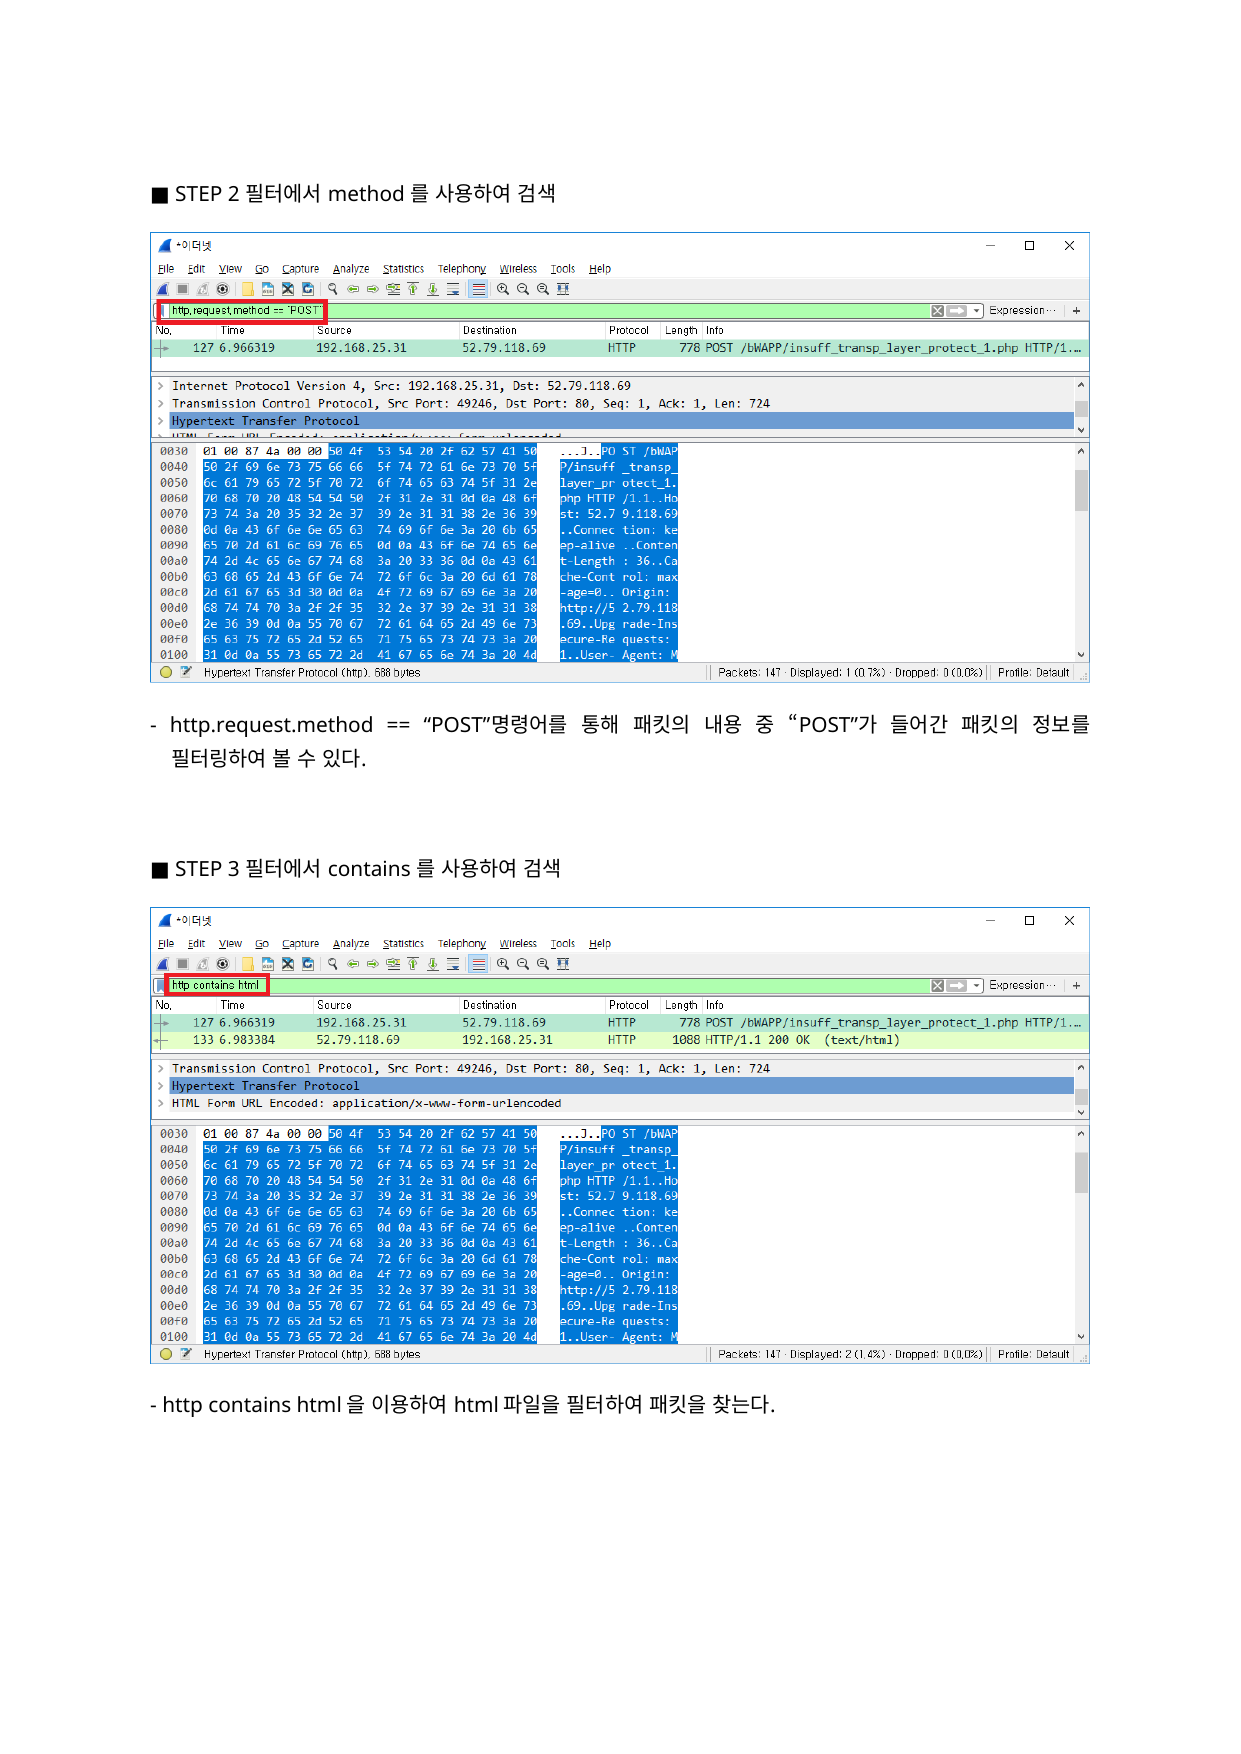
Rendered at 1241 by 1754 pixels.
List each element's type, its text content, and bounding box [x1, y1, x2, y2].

text - http contains html을 이용하여 html파일을 필터하여 패킷을 찾는다. [150, 1389, 1090, 1419]
picture [150, 907, 1090, 1364]
subtitle ■ STEP 3 필터에서 contains 를 사용하여 검색 [150, 852, 1090, 882]
subtitle ■ STEP 2 필터에서 method 를 사용하여 검색 [150, 177, 1090, 207]
picture [150, 232, 1090, 683]
text - http.request.method == “POST”명령어를 통해 패킷의 내용 중 “POST”가 들어간 패킷의 정보를 필터링하여 볼 수 있다. [150, 708, 1090, 773]
